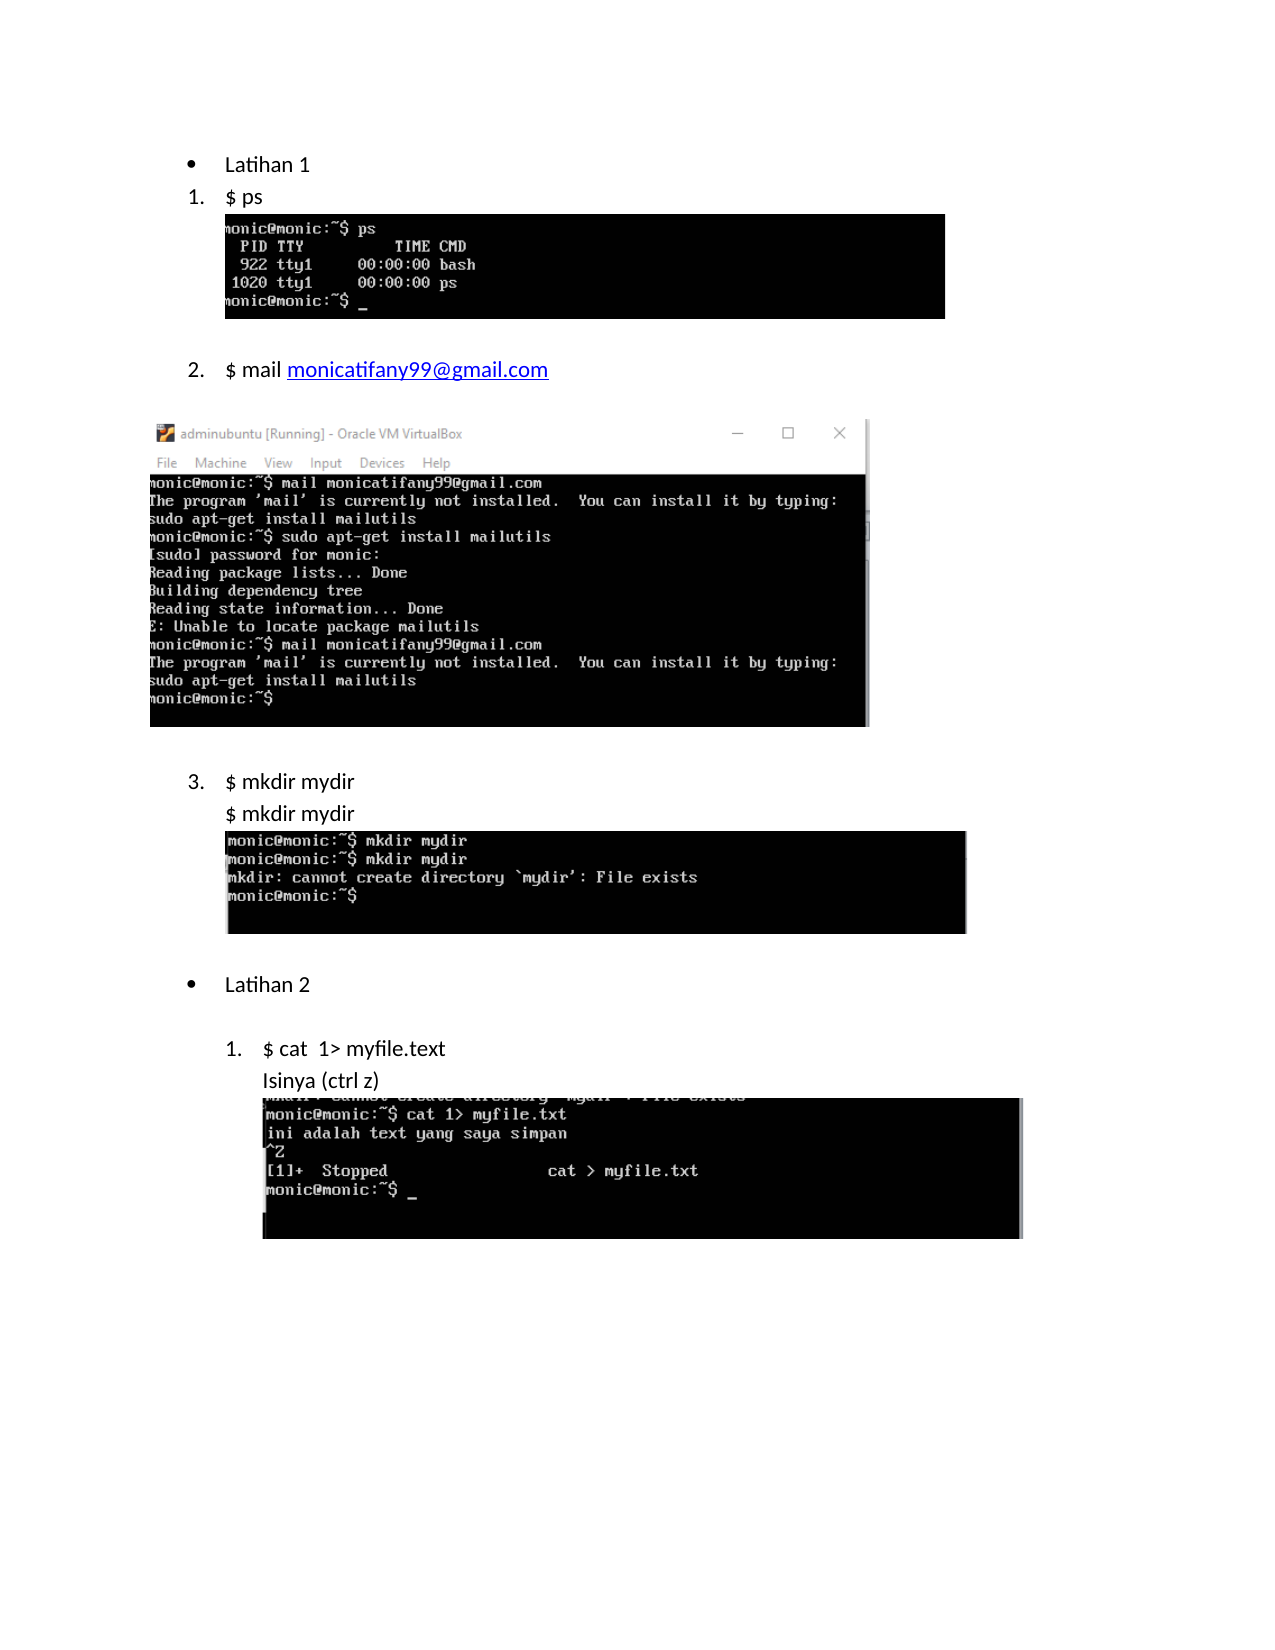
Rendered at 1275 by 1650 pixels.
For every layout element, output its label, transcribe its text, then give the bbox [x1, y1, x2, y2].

picture [150, 419, 871, 727]
list $ mkdir mydir [187, 767, 1125, 795]
picture [225, 214, 946, 319]
picture [262, 1098, 1024, 1239]
list Isinya (ctrl z) [262, 1067, 1125, 1094]
list $ cat 1> myfile.text [225, 1034, 1125, 1062]
picture [225, 831, 968, 934]
list Latihan 2 [187, 970, 1125, 998]
list $ ps [187, 182, 1125, 210]
list $ mkdir mydir [225, 799, 1125, 827]
list Latihan 1 [187, 150, 1125, 178]
list $ mail monicatifany99@gmail.com [187, 355, 1125, 383]
